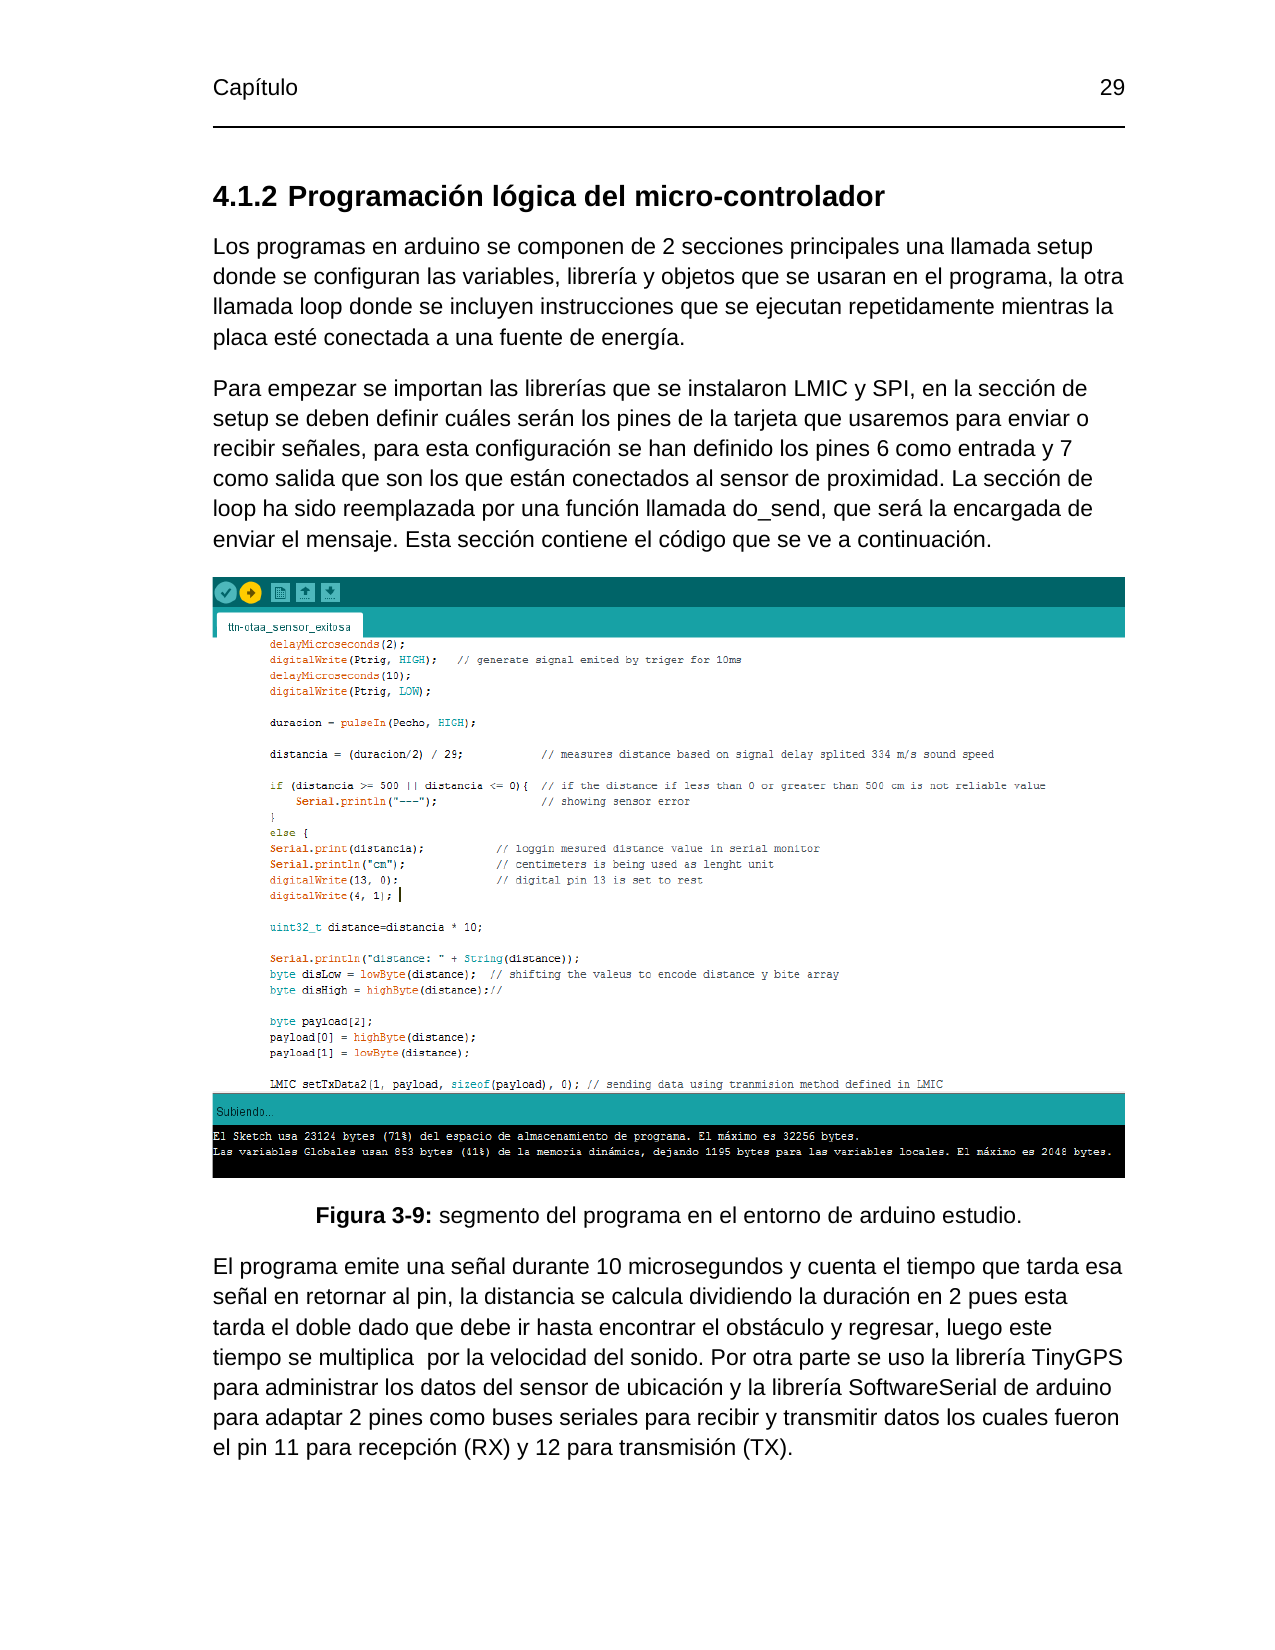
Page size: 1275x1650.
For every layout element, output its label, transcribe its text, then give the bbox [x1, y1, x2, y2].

text Figura 3-9: segmento del programa en el entorno de arduino estudio. [213, 1202, 1125, 1228]
subtitle Programación lógica del micro-controlador [213, 178, 1125, 212]
text Para empezar se importan las librerías que se instalaron LMIC y SPI, en la sección de setup se deben definir cuáles serán los pines de la tarjeta que usaremos para enviar o recibir señales, para esta configuración se han definido los pines 6 como entrada y 7 como salida que son los que están conectados al sensor de proximidad. La sección de loop ha sido reemplazada por una función llamada do_send, que será la encargada de enviar el mensaje. Esta sección contiene el código que se ve a continuación. [213, 374, 1125, 552]
text Los programas en arduino se componen de 2 secciones principales una llamada setup donde se configuran las variables, librería y objetos que se usaran en el programa, la otra llamada loop donde se incluyen instrucciones que se ejecutan repetidamente mientras la placa esté conectada a una fuente de energía. [213, 233, 1125, 350]
picture [212, 576, 1125, 1178]
text El programa emite una señal durante 10 microsegundos y cuenta el tiempo que tarda esa señal en retornar al pin, la distancia se calcula dividiendo la duración en 2 pues esta tarda el doble dado que debe ir hasta encontrar el obstáculo y regresar, luego este tiempo se multiplica por la velocidad del sonido. Por otra parte se uso la librería TinyGPS para administrar los datos del sensor de ubicación y la librería SoftwareSerial de arduino para adaptar 2 pines como buses seriales para recibir y transmitir datos los cuales fueron el pin 11 para recepción (RX) y 12 para transmisión (TX). [213, 1253, 1125, 1461]
